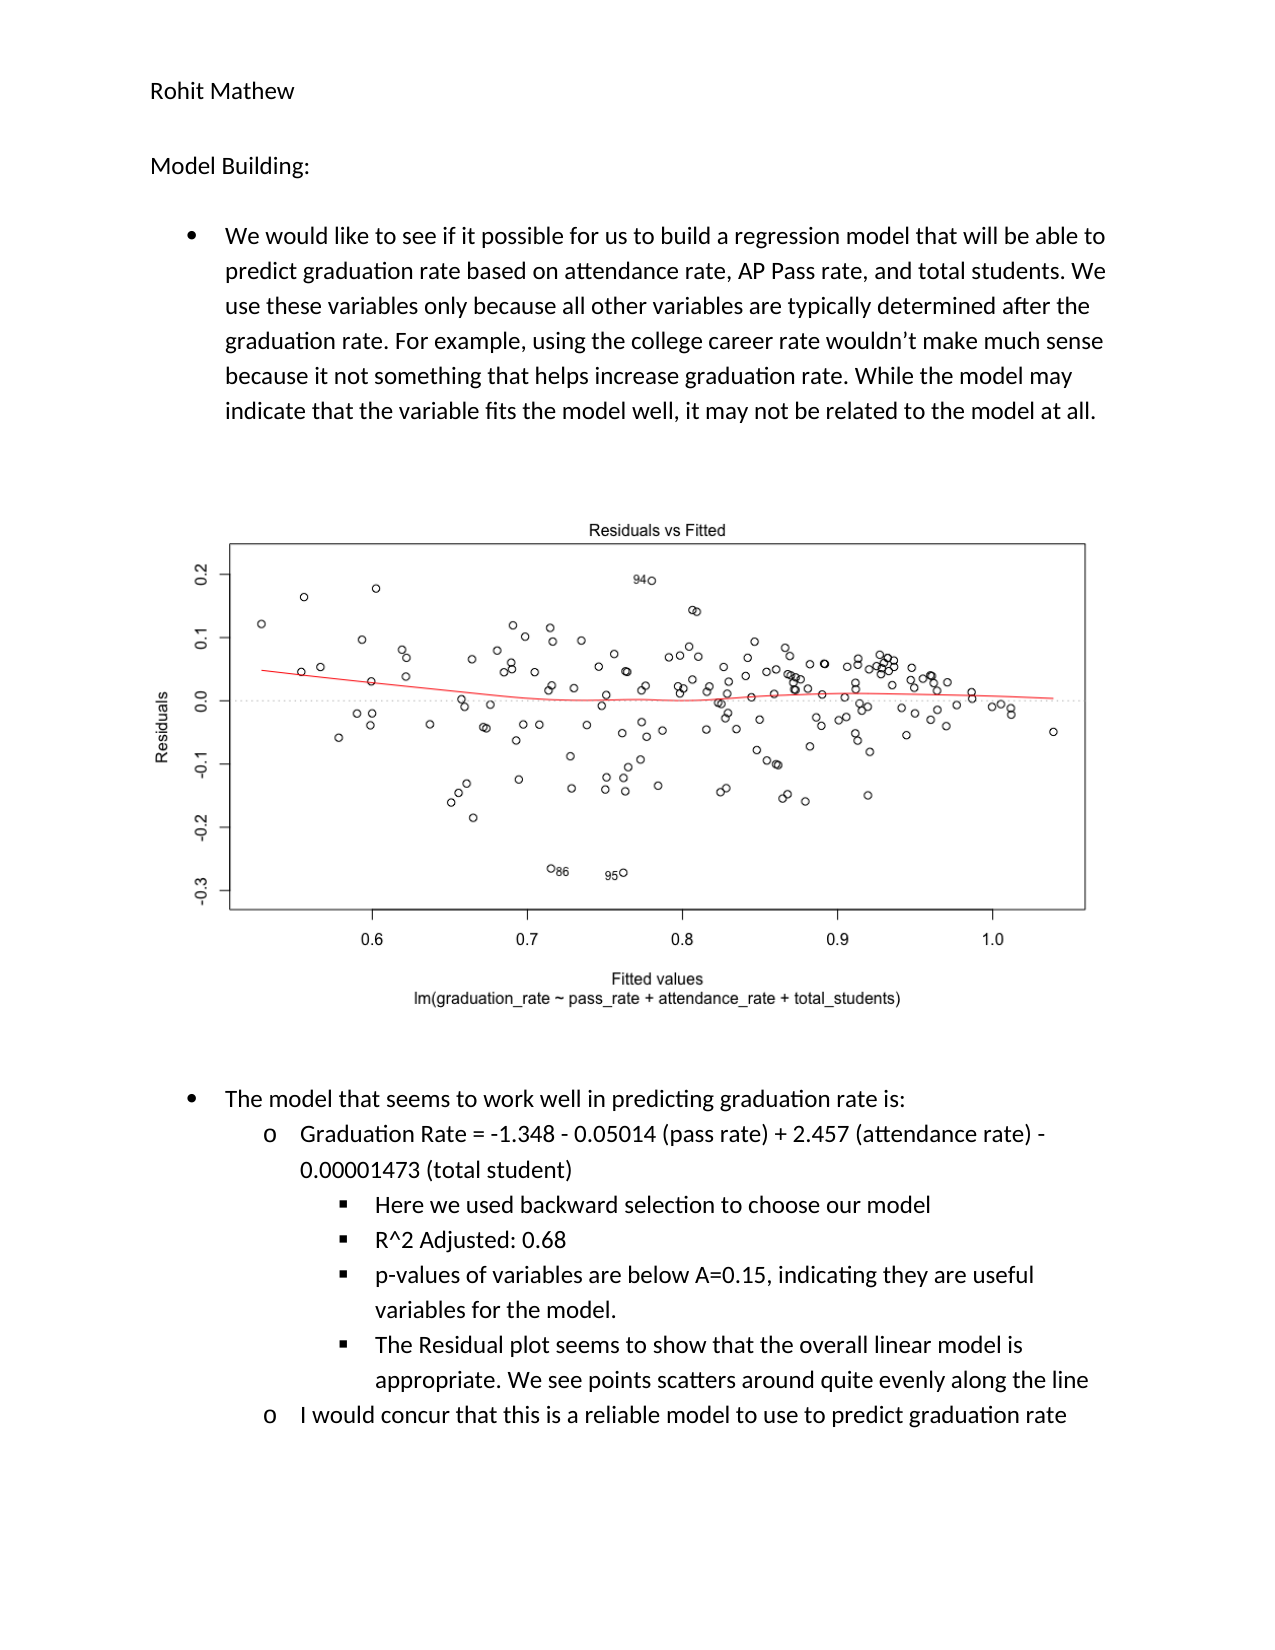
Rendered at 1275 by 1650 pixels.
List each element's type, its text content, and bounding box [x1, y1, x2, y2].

list p-values of variables are below A=0.15, indicating they are useful variables for the model. [337, 1259, 1125, 1324]
text Model Building: [150, 150, 1125, 181]
list The model that seems to work well in predicting graduation rate is: [187, 1083, 1125, 1113]
list We would like to see if it possible for us to build a regression model that will be able to predict graduation rate based on attendance rate, AP Pass rate, and total students. We use these variables only because all other variables are typically determined after the graduation rate. For example, using the college career rate wouldn’t make much sense because it not something that helps increase graduation rate. While the model may indicate that the variable fits the model well, it may not be related to the model at all. [187, 220, 1125, 426]
list R^2 Adjusted: 0.68 [337, 1224, 1125, 1254]
list The Residual plot seems to show that the overall linear model is appropriate. We see points scatters around quite evenly along the line [337, 1329, 1125, 1394]
list Graduation Rate = -1.348 - 0.05014 (pass rate) + 2.457 (attendance rate) -0.00001473 (total student) [262, 1118, 1125, 1184]
list I would concur that this is a reliable model to use to predict graduation rate [262, 1399, 1125, 1431]
picture [150, 465, 1125, 1009]
list Here we used backward selection to choose our model [337, 1189, 1125, 1219]
